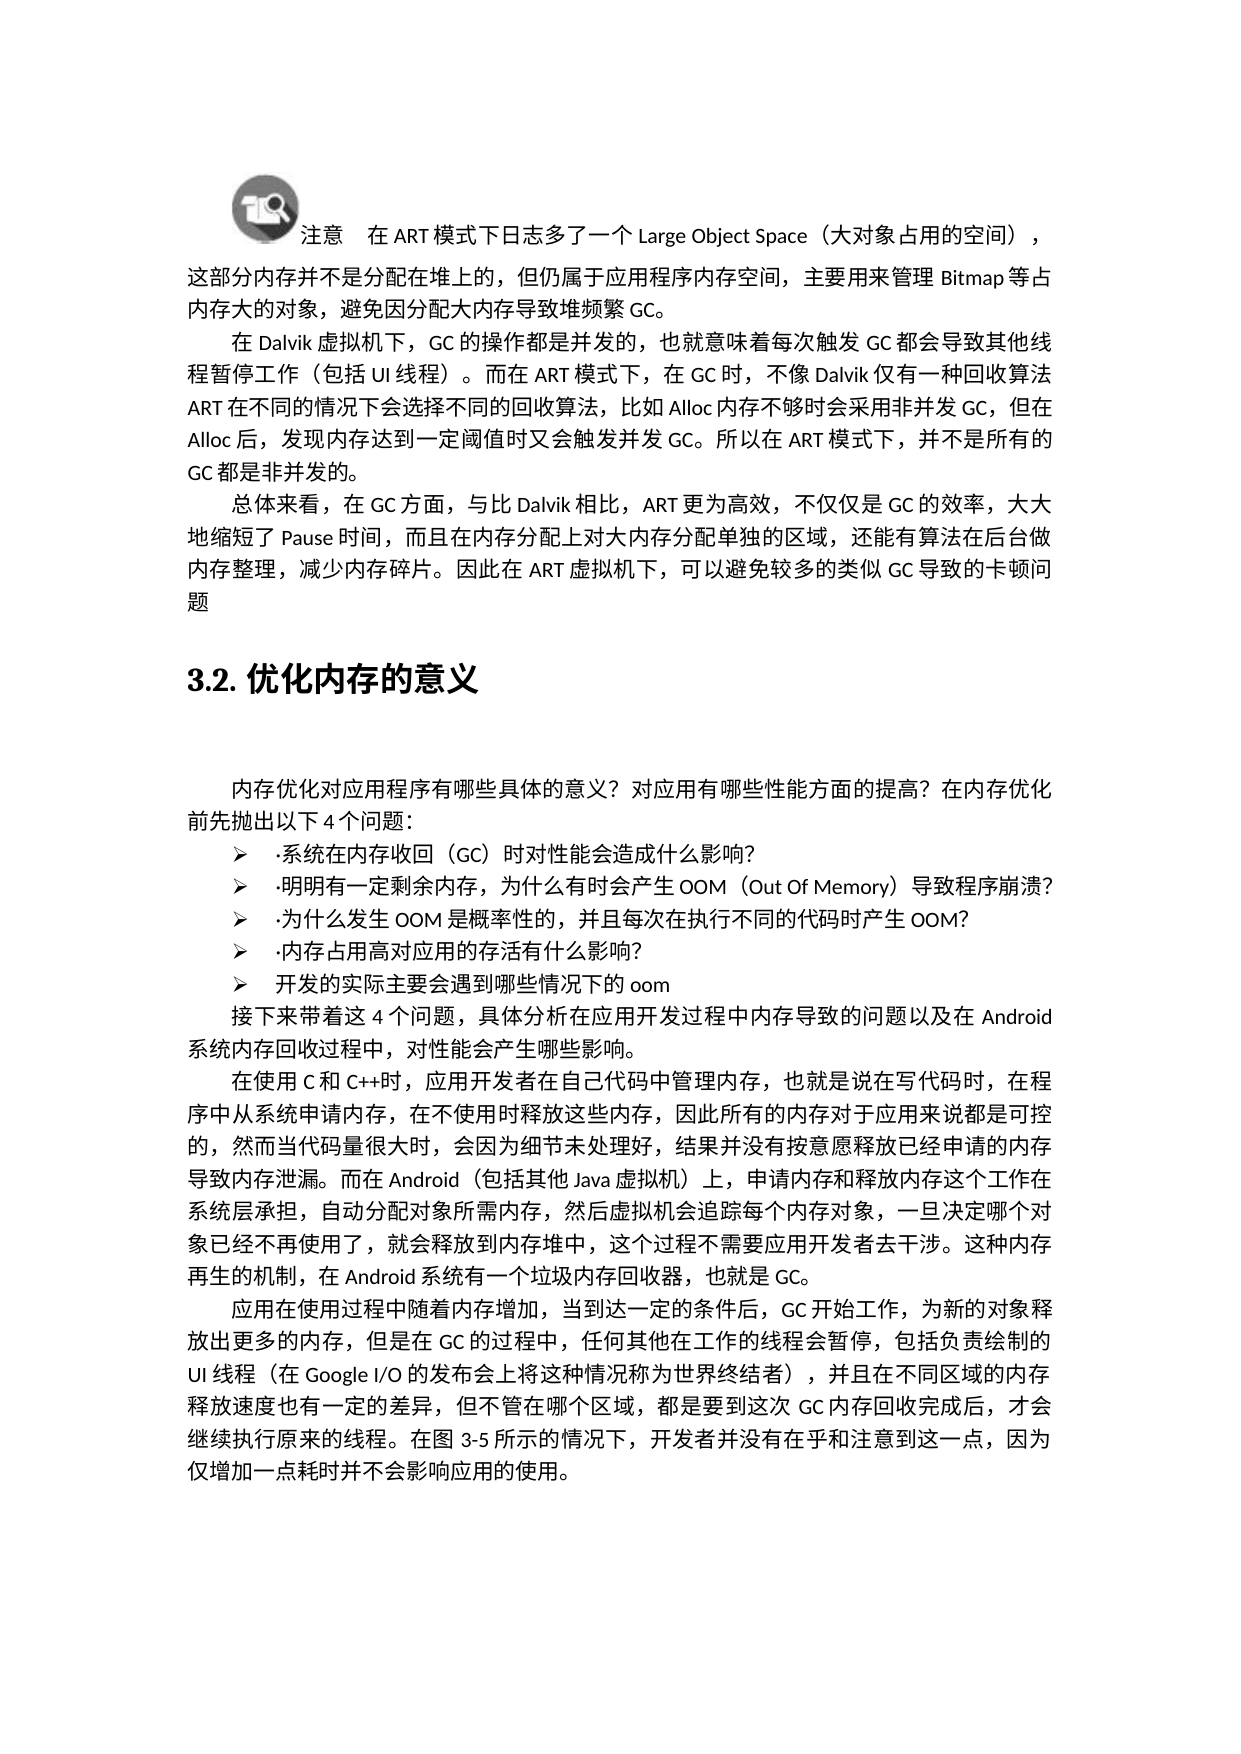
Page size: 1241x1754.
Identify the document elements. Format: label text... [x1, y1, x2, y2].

text 总体来看，在GC方面，与比Dalvik相比，ART更为高效，不仅仅是GC的效率，大大地缩短了Pause时间，而且在内存分配上对大内存分配单独的区域，还能有算法在后台做内存整理，减少内存碎片。因此在ART虚拟机下，可以避免较多的类似GC导致的卡顿问题 [187, 487, 1053, 617]
text 在Dalvik虚拟机下，GC的操作都是并发的，也就意味着每次触发GC都会导致其他线程暂停工作（包括UI线程）。而在ART模式下，在GC时，不像Dalvik仅有一种回收算法，ART在不同的情况下会选择不同的回收算法，比如Alloc内存不够时会采用非并发GC，但在Alloc后，发现内存达到一定阈值时又会触发并发GC。所以在ART模式下，并不是所有的GC都是非并发的。 [187, 324, 1053, 487]
list ·为什么发生OOM是概率性的，并且每次在执行不同的代码时产生OOM？ [232, 901, 1053, 934]
text 应用在使用过程中随着内存增加，当到达一定的条件后，GC开始工作，为新的对象释放出更多的内存，但是在GC的过程中，任何其他在工作的线程会暂停，包括负责绘制的UI线程（在Google I/O的发布会上将这种情况称为世界终结者），并且在不同区域的内存释放速度也有一定的差异，但不管在哪个区域，都是要到这次GC内存回收完成后，才会继续执行原来的线程。在图3-5所示的情况下，开发者并没有在乎和注意到这一点，因为仅增加一点耗时并不会影响应用的使用。 [187, 1291, 1053, 1486]
text 注意 在ART模式下日志多了一个Large Object Space（大对象占用的空间），这部分内存并不是分配在堆上的，但仍属于应用程序内存空间，主要用来管理Bitmap等占内存大的对象，避免因分配大内存导致堆频繁GC。 [187, 162, 1053, 324]
text 内存优化对应用程序有哪些具体的意义？对应用有哪些性能方面的提高？在内存优化前先抛出以下4个问题： [187, 771, 1053, 836]
picture [231, 171, 301, 244]
text 接下来带着这4个问题，具体分析在应用开发过程中内存导致的问题以及在Android系统内存回收过程中，对性能会产生哪些影响。 [187, 999, 1053, 1064]
list ·内存占用高对应用的存活有什么影响？ [232, 934, 1053, 966]
list 开发的实际主要会遇到哪些情况下的oom [232, 966, 1053, 999]
subtitle 优化内存的意义 [187, 644, 1053, 709]
list ·明明有一定剩余内存，为什么有时会产生OOM（Out Of Memory）导致程序崩溃？ [232, 869, 1053, 901]
text 在使用C和C++时，应用开发者在自己代码中管理内存，也就是说在写代码时，在程序中从系统申请内存，在不使用时释放这些内存，因此所有的内存对于应用来说都是可控的，然而当代码量很大时，会因为细节未处理好，结果并没有按意愿释放已经申请的内存，导致内存泄漏。而在Android（包括其他Java虚拟机）上，申请内存和释放内存这个工作在系统层承担，自动分配对象所需内存，然后虚拟机会追踪每个内存对象，一旦决定哪个对象已经不再使用了，就会释放到内存堆中，这个过程不需要应用开发者去干涉。这种内存再生的机制，在Android系统有一个垃圾内存回收器，也就是GC。 [187, 1064, 1053, 1291]
list ·系统在内存收回（GC）时对性能会造成什么影响？ [232, 836, 1053, 869]
